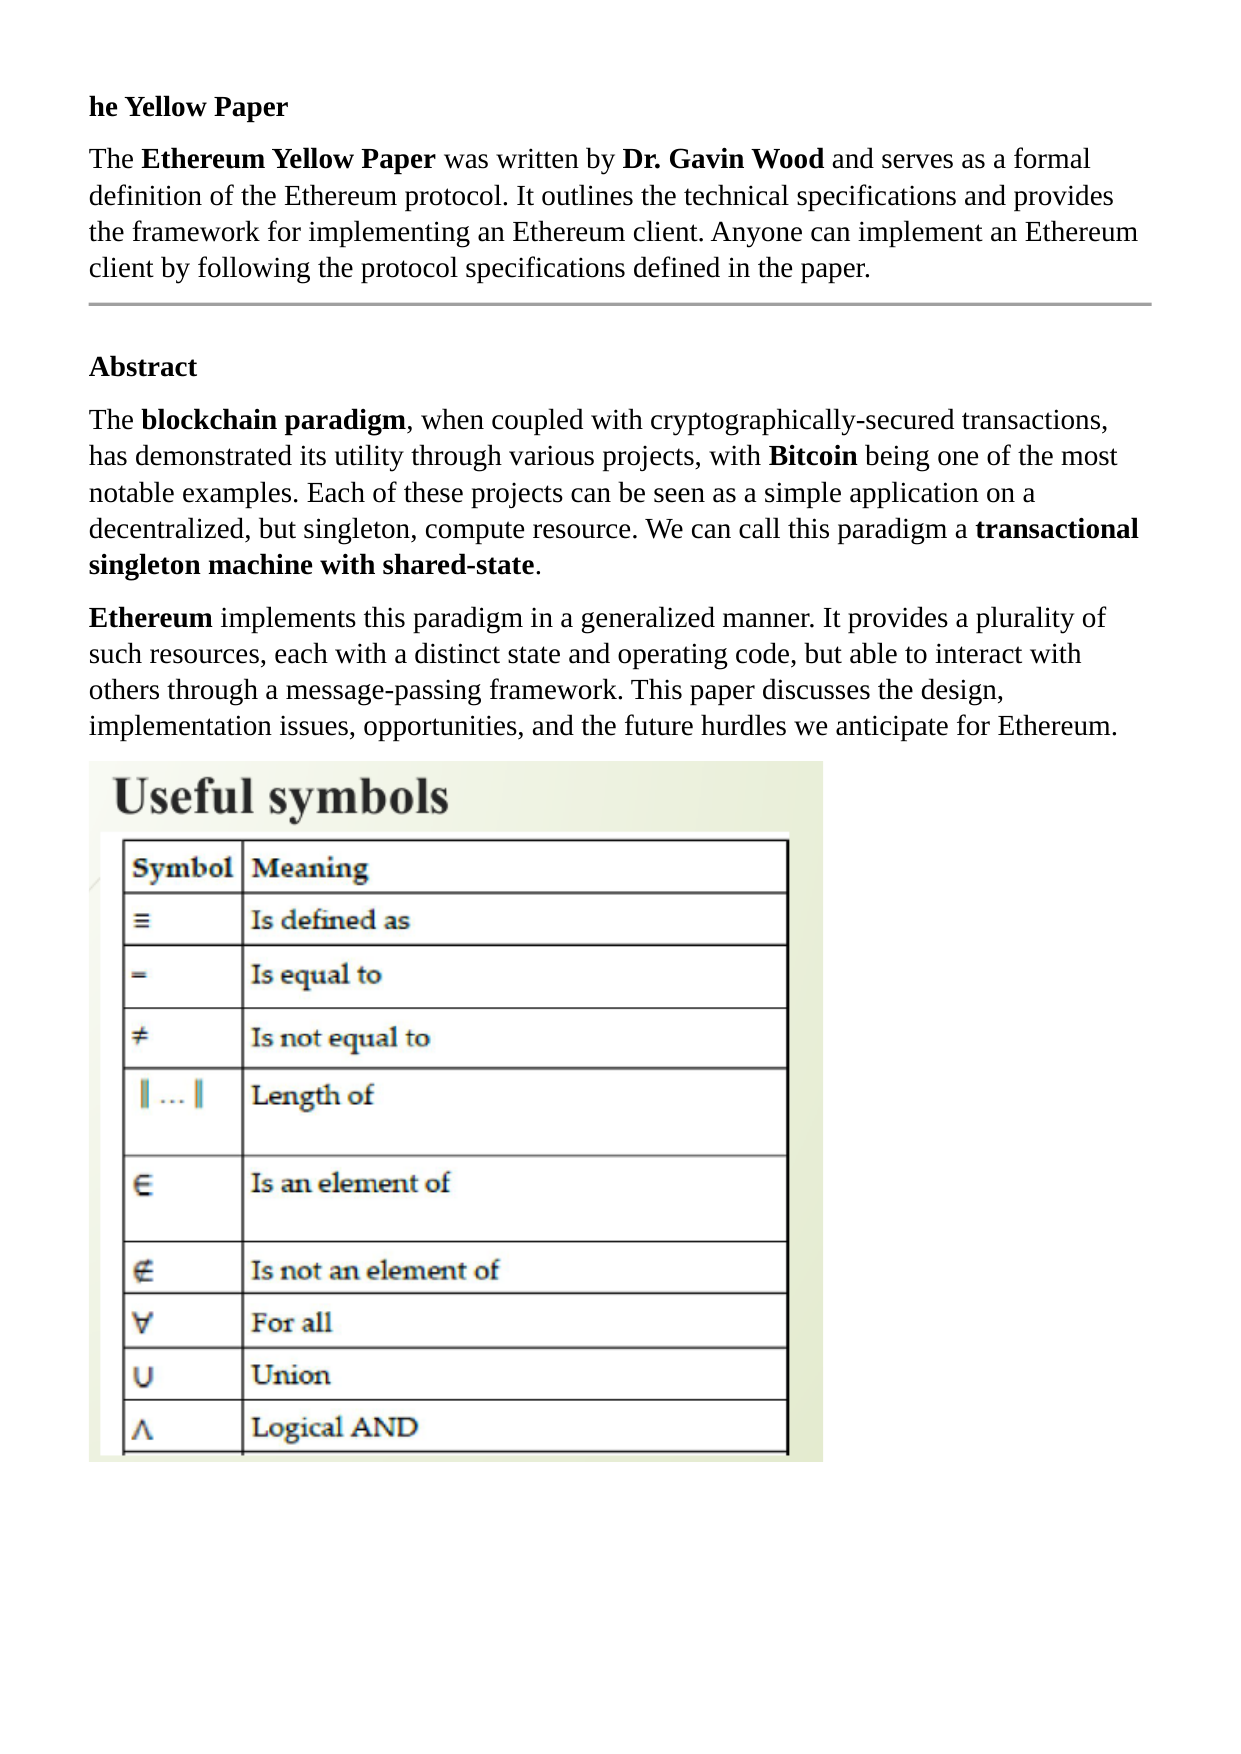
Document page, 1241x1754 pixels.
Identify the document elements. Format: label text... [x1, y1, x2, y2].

text The blockchain paradigm, when coupled with cryptographically-secured transactions, has demonstrated its utility through various projects, with Bitcoin being one of the most notable examples. Each of these projects can be seen as a simple application on a decentralized, but singleton, compute resource. We can call this paradigm a transactional singleton machine with shared-state. [89, 402, 1152, 581]
picture [88, 761, 824, 1462]
text The Ethereum Yellow Paper was written by Dr. Gavin Wood and serves as a formal definition of the Ethereum protocol. It outlines the technical specifications and provides the framework for implementing an Ethereum client. Anyone can implement an Ethereum client by following the protocol specifications defined in the paper. [89, 141, 1152, 283]
text Abstract [89, 349, 1152, 383]
text Ethereum implements this paradigm in a generalized manner. It provides a plurality of such resources, each with a distinct state and operating code, but able to interact with others through a message-passing framework. This paper discusses the design, implementation issues, opportunities, and the future hurdles we anticipate for Ethereum. [89, 600, 1152, 742]
text he Yellow Paper [89, 89, 1152, 122]
